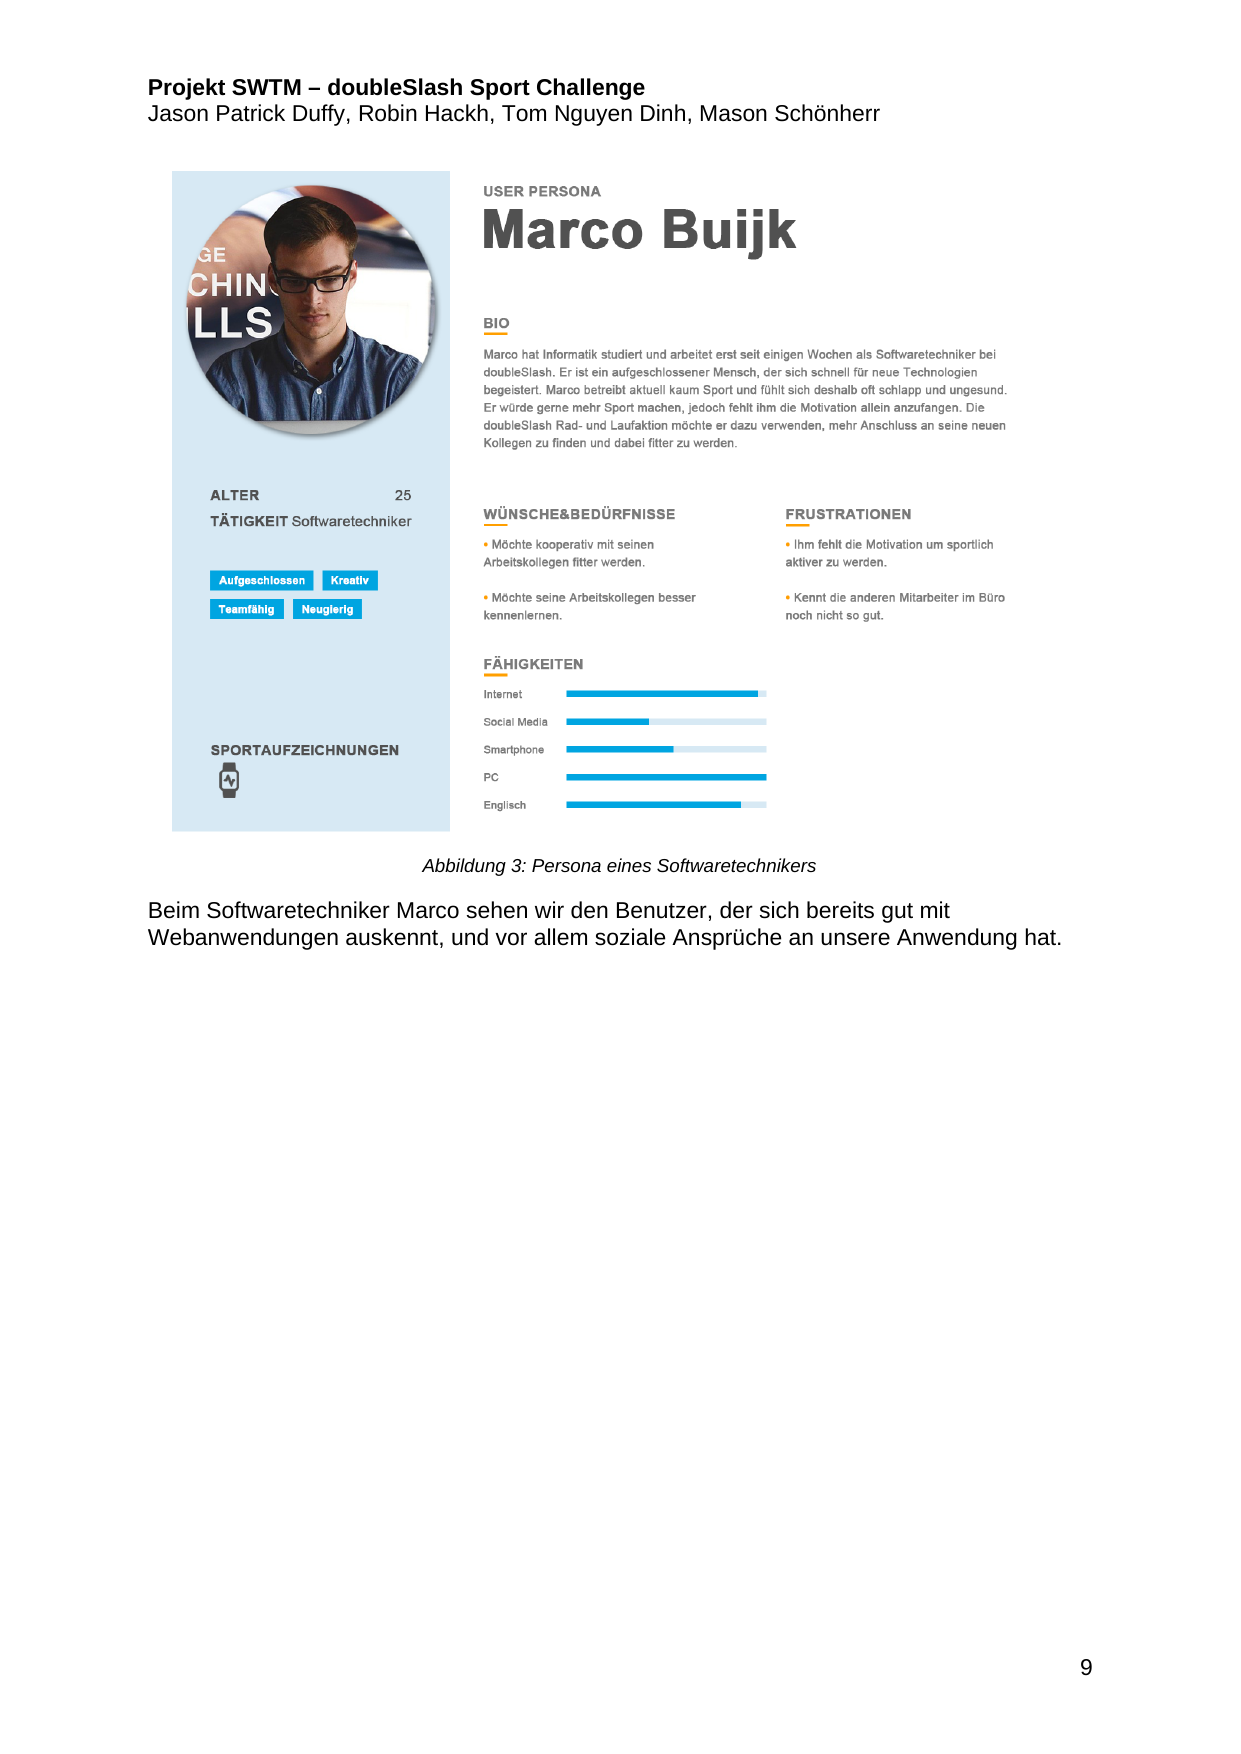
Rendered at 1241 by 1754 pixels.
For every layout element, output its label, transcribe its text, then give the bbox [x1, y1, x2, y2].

text Beim Softwaretechniker Marco sehen wir den Benutzer, der sich bereits gut mit Webanwendungen auskennt, und vor allem soziale Ansprüche an unsere Anwendung hat. [148, 897, 1093, 950]
picture [148, 147, 1092, 855]
text Abbildung 3: Persona eines Softwaretechnikers [148, 855, 1093, 876]
